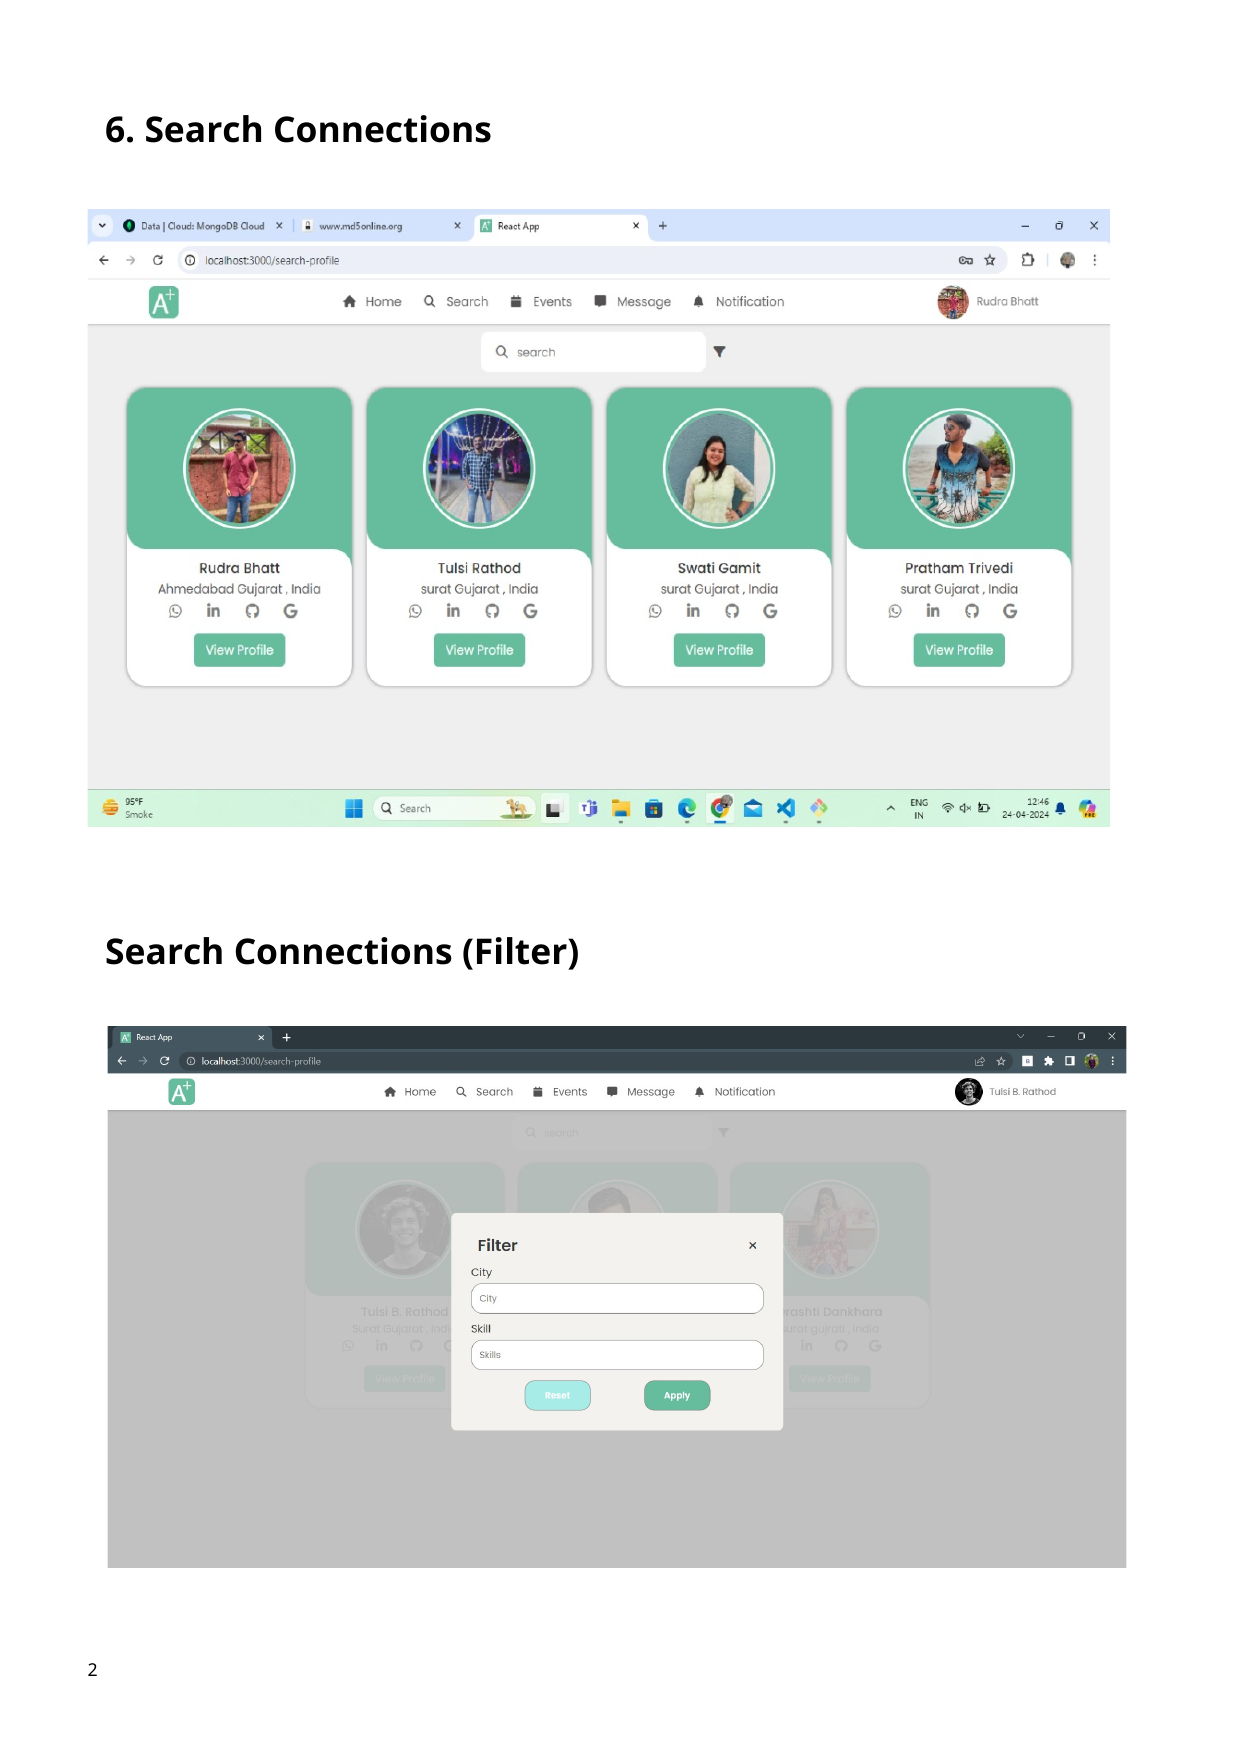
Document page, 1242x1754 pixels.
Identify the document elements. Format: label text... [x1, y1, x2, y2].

list Search Connections [105, 105, 1185, 153]
text Search Connections (Filter) [105, 927, 1185, 975]
picture [107, 1026, 1127, 1568]
picture [87, 209, 1110, 827]
